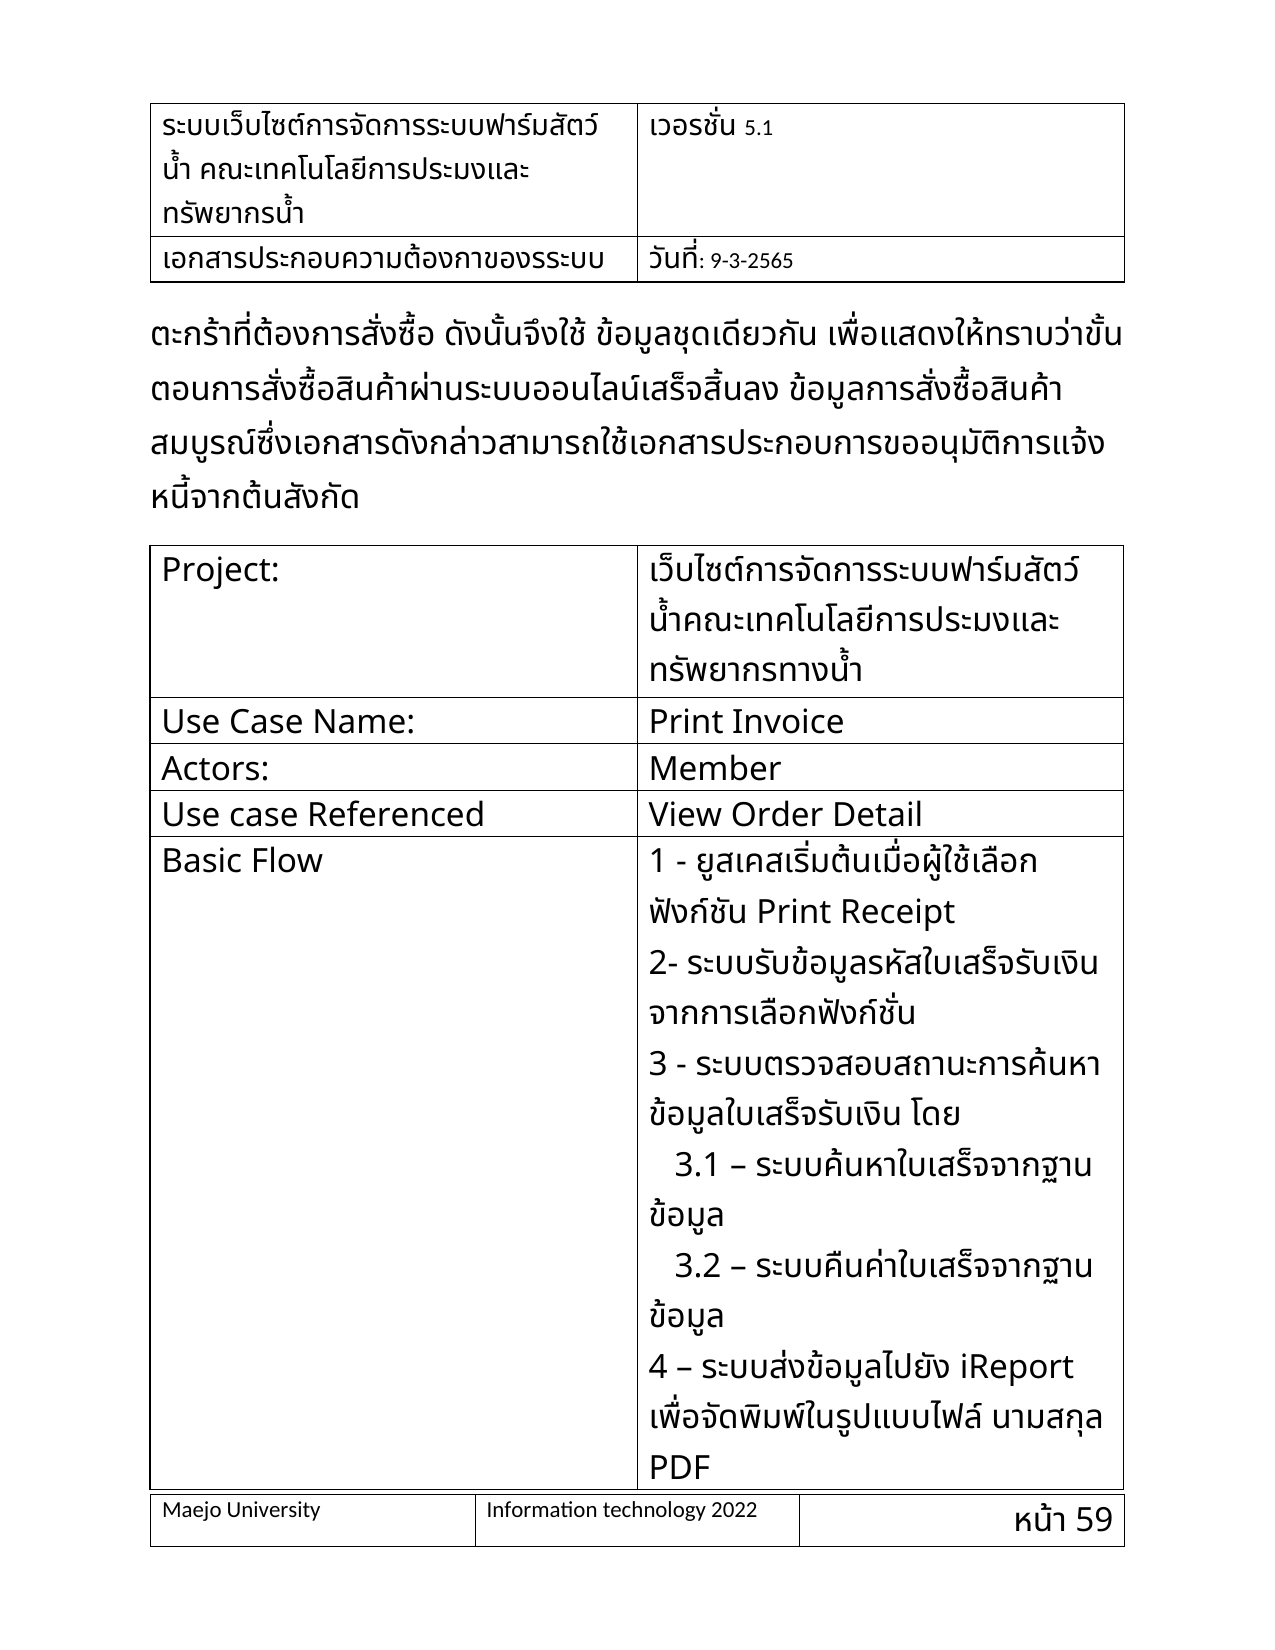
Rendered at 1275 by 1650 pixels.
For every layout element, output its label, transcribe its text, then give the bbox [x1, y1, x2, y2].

table_cell Actors: [151, 744, 637, 790]
table_cell Member [638, 744, 1123, 790]
table_cell Basic Flow [151, 837, 637, 1489]
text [150, 310, 1125, 524]
table_cell Use Case Name: [151, 698, 637, 743]
table_header Project: [151, 546, 637, 697]
table_cell Use case Referenced [151, 791, 637, 836]
table_cell View Order Detail [638, 791, 1123, 836]
table_header เว็บไซต์การจัดการระบบฟาร์มสัตว์น้ำคณะเทคโนโลยีการประมงและทรัพยากรทางน้ำ [638, 546, 1123, 697]
table_cell Print Invoice [638, 698, 1123, 743]
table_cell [638, 837, 1123, 1489]
